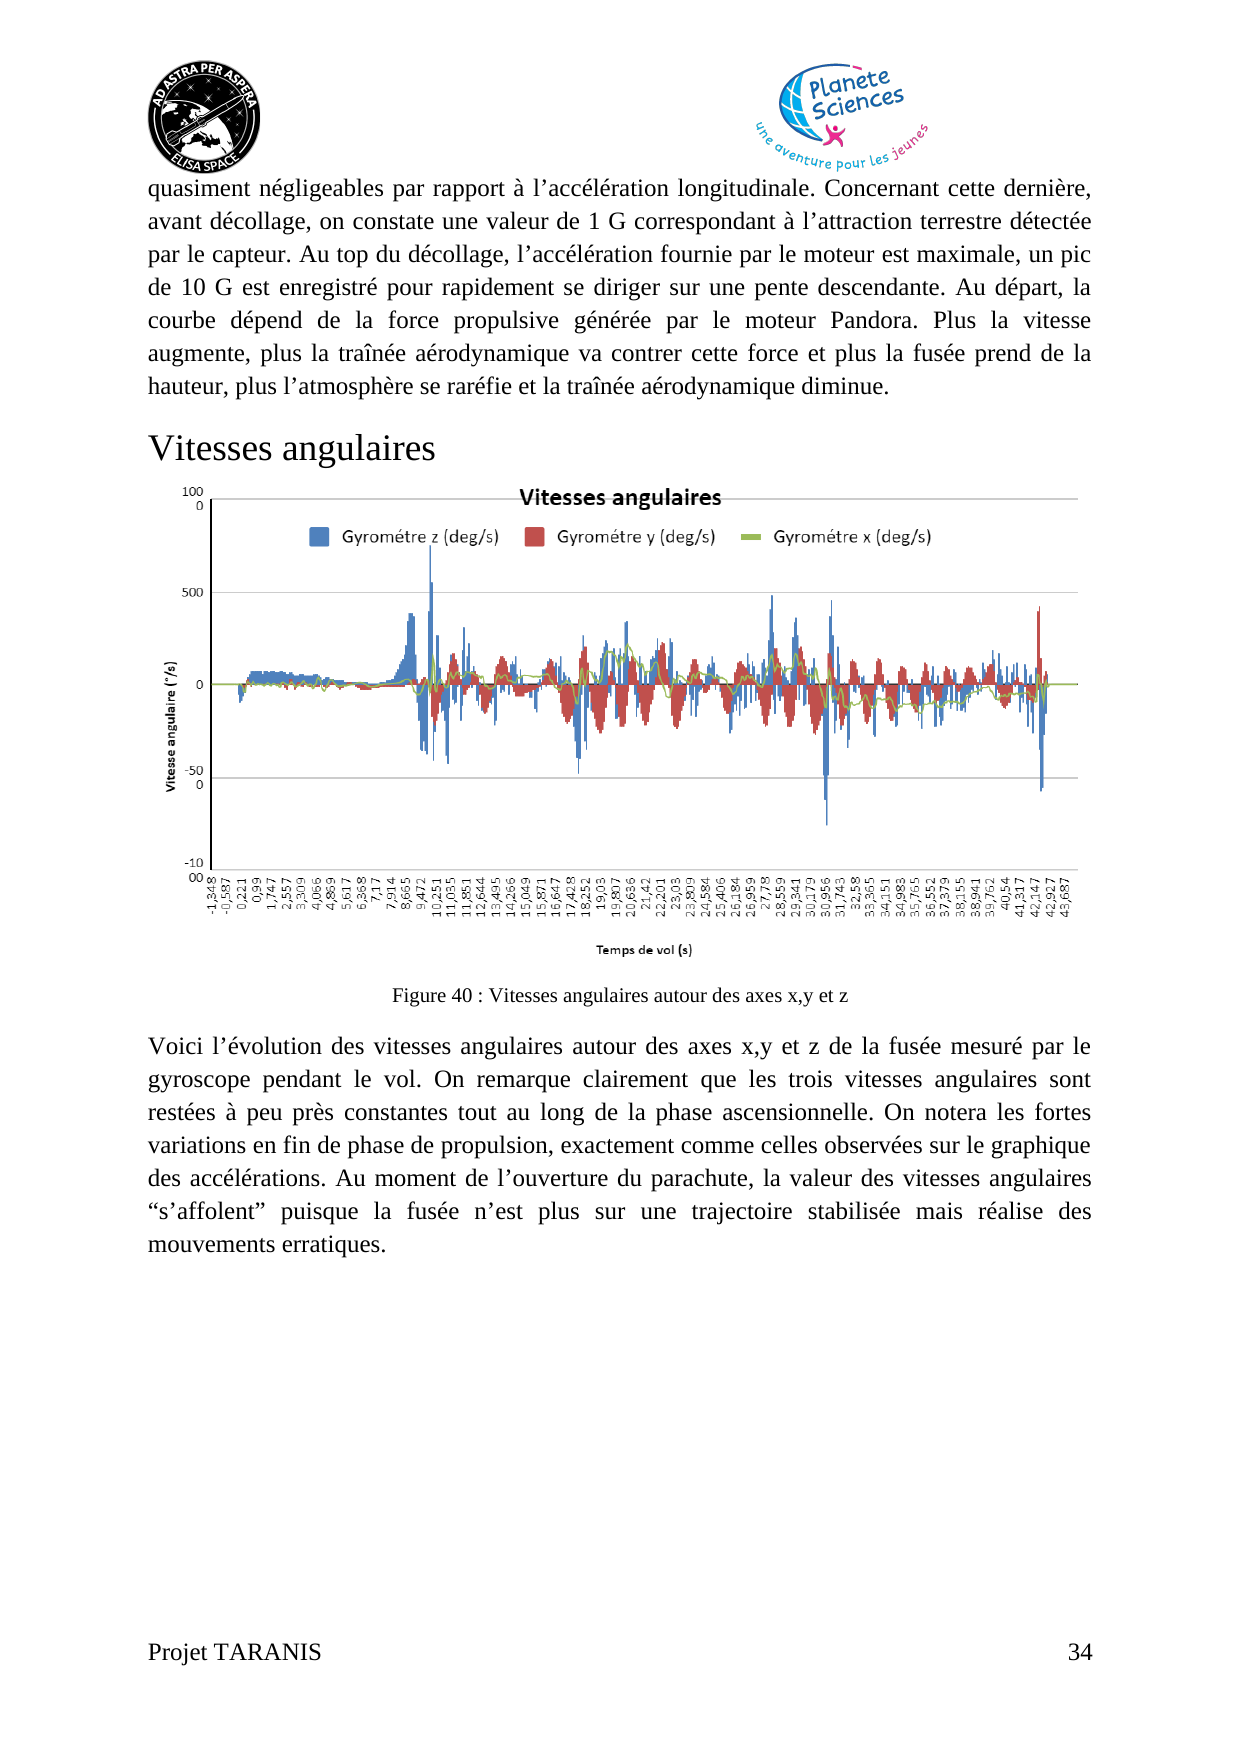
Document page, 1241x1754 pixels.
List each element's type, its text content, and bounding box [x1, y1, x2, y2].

picture [751, 59, 930, 174]
picture [147, 480, 1093, 983]
text Figure 40 : Vitesses angulaires autour des axes x,y et z [148, 983, 1093, 1007]
subtitle Vitesses angulaires [148, 425, 1093, 468]
picture [147, 60, 261, 174]
text Voici l’évolution des vitesses angulaires autour des axes x,y et z de la fusée mesuré par le gyroscope pendant le vol. On remarque clairement que les trois vitesses angulaires sont restées à peu près constantes tout au long de la phase ascensionnelle. On notera les fortes variations en fin de phase de propulsion, exactement comme celles observées sur le graphique des accélérations. Au moment de l’ouverture du parachute, la valeur des vitesses angulaires “s’affolent” puisque la fusée n’est plus sur une trajectoire stabilisée mais réalise des mouvements erratiques. [148, 1031, 1093, 1258]
